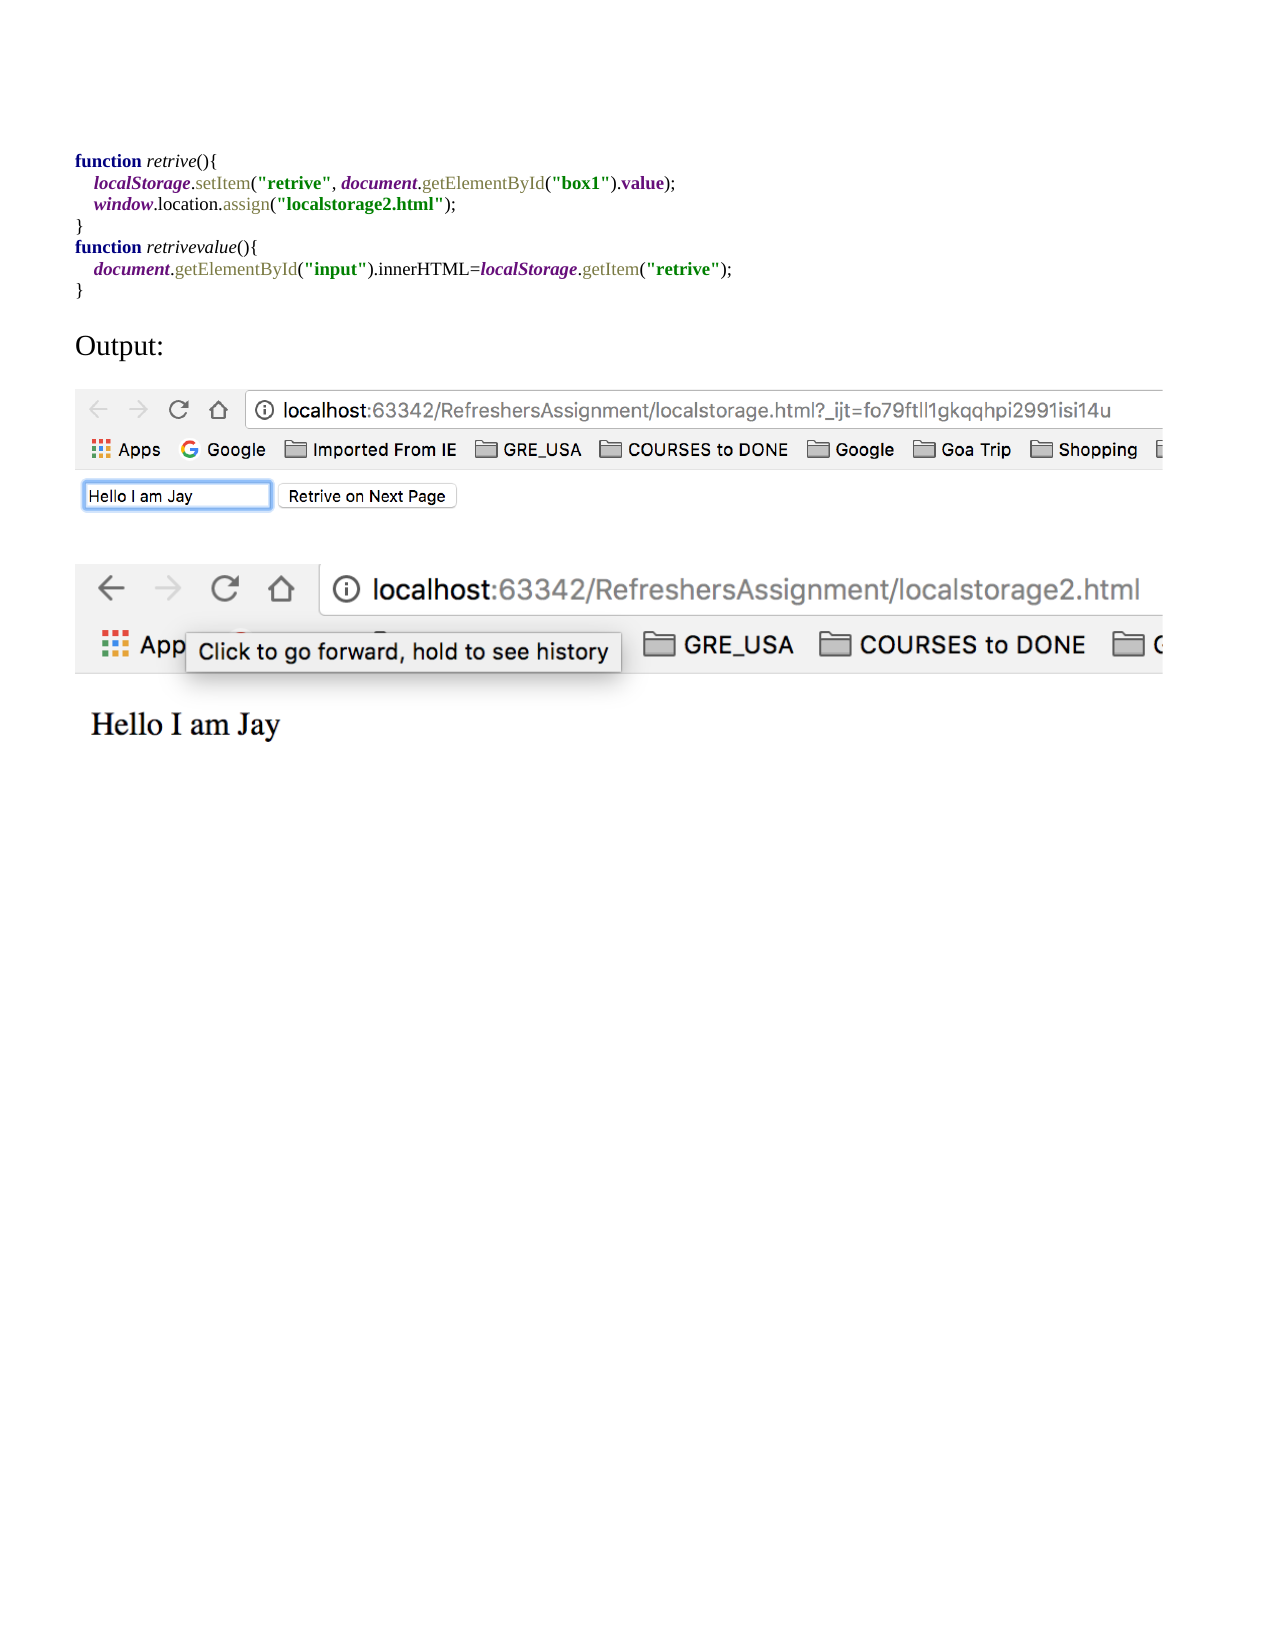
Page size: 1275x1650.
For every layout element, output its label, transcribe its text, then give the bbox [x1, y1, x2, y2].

text function retrive(){ localStorage.setItem("retrive", document.getElementById("box1").value); window.location.assign("localstorage2.html"); } function retrivevalue(){ document.getElementById("input").innerHTML=localStorage.getItem("retrive"); } [75, 150, 1125, 301]
text Output: [75, 328, 1125, 362]
picture [75, 389, 1163, 749]
